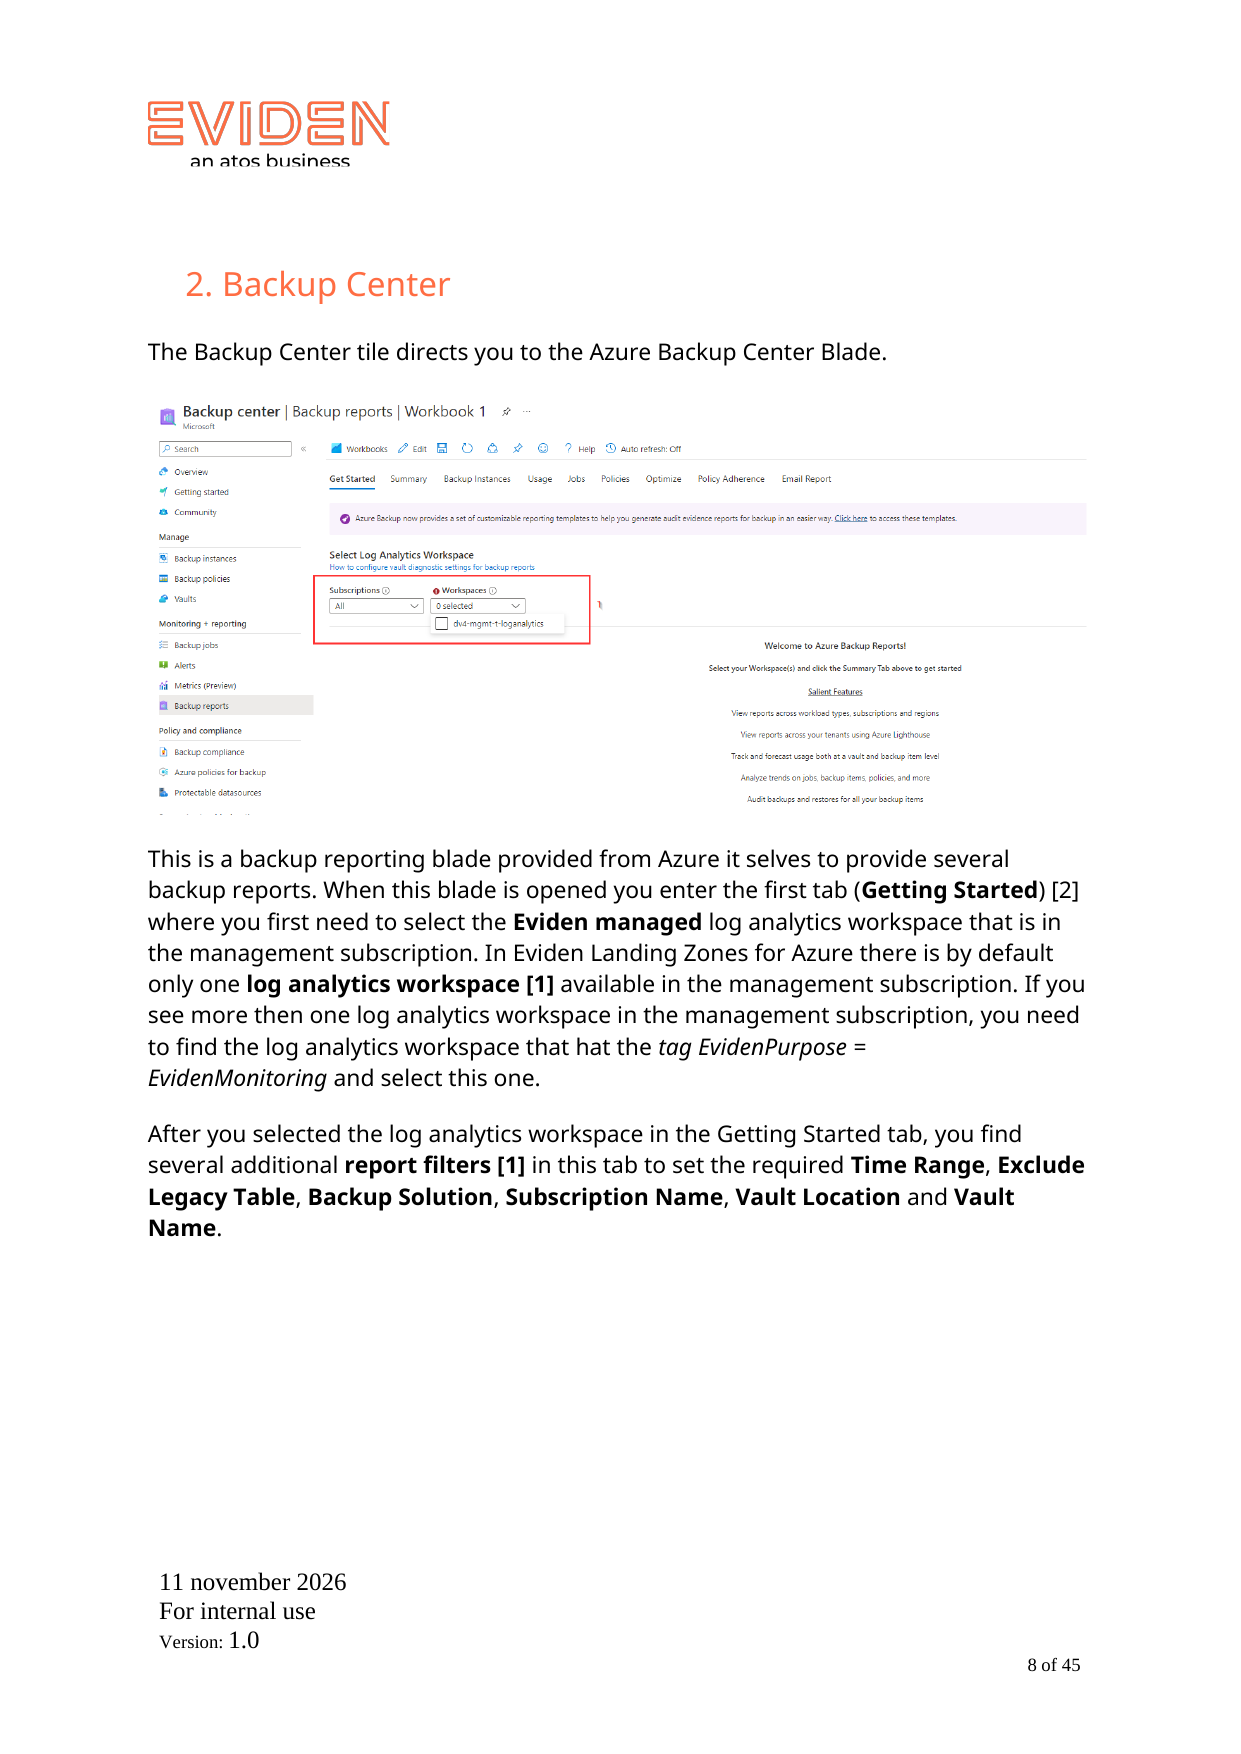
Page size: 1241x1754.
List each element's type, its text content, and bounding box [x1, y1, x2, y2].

text The Backup Center tile directs you to the Azure Backup Center Blade. [148, 335, 1093, 367]
picture [147, 391, 1093, 818]
picture [147, 101, 390, 167]
subtitle Backup Center [185, 261, 1093, 307]
text After you selected the log analytics workspace in the Getting Started tab, you find several additional report filters [1] in this tab to set the required Time Range, Exclude Legacy Table, Backup Solution, Subscription Name, Vault Location and Vault Name. [148, 1118, 1093, 1243]
text This is a backup reporting blade provided from Azure it selves to provide several backup reports. When this blade is opened you enter the first tab (Getting Started) [2] where you first need to select the Eviden managed log analytics workspace that is in the management subscription. In Eviden Landing Zones for Azure there is by default only one log analytics workspace [1] available in the management subscription. If you see more then one log analytics workspace in the management subscription, you need to find the log analytics workspace that hat the tag EvidenPurpose = EvidenMonitoring and select this one. [148, 843, 1093, 1093]
